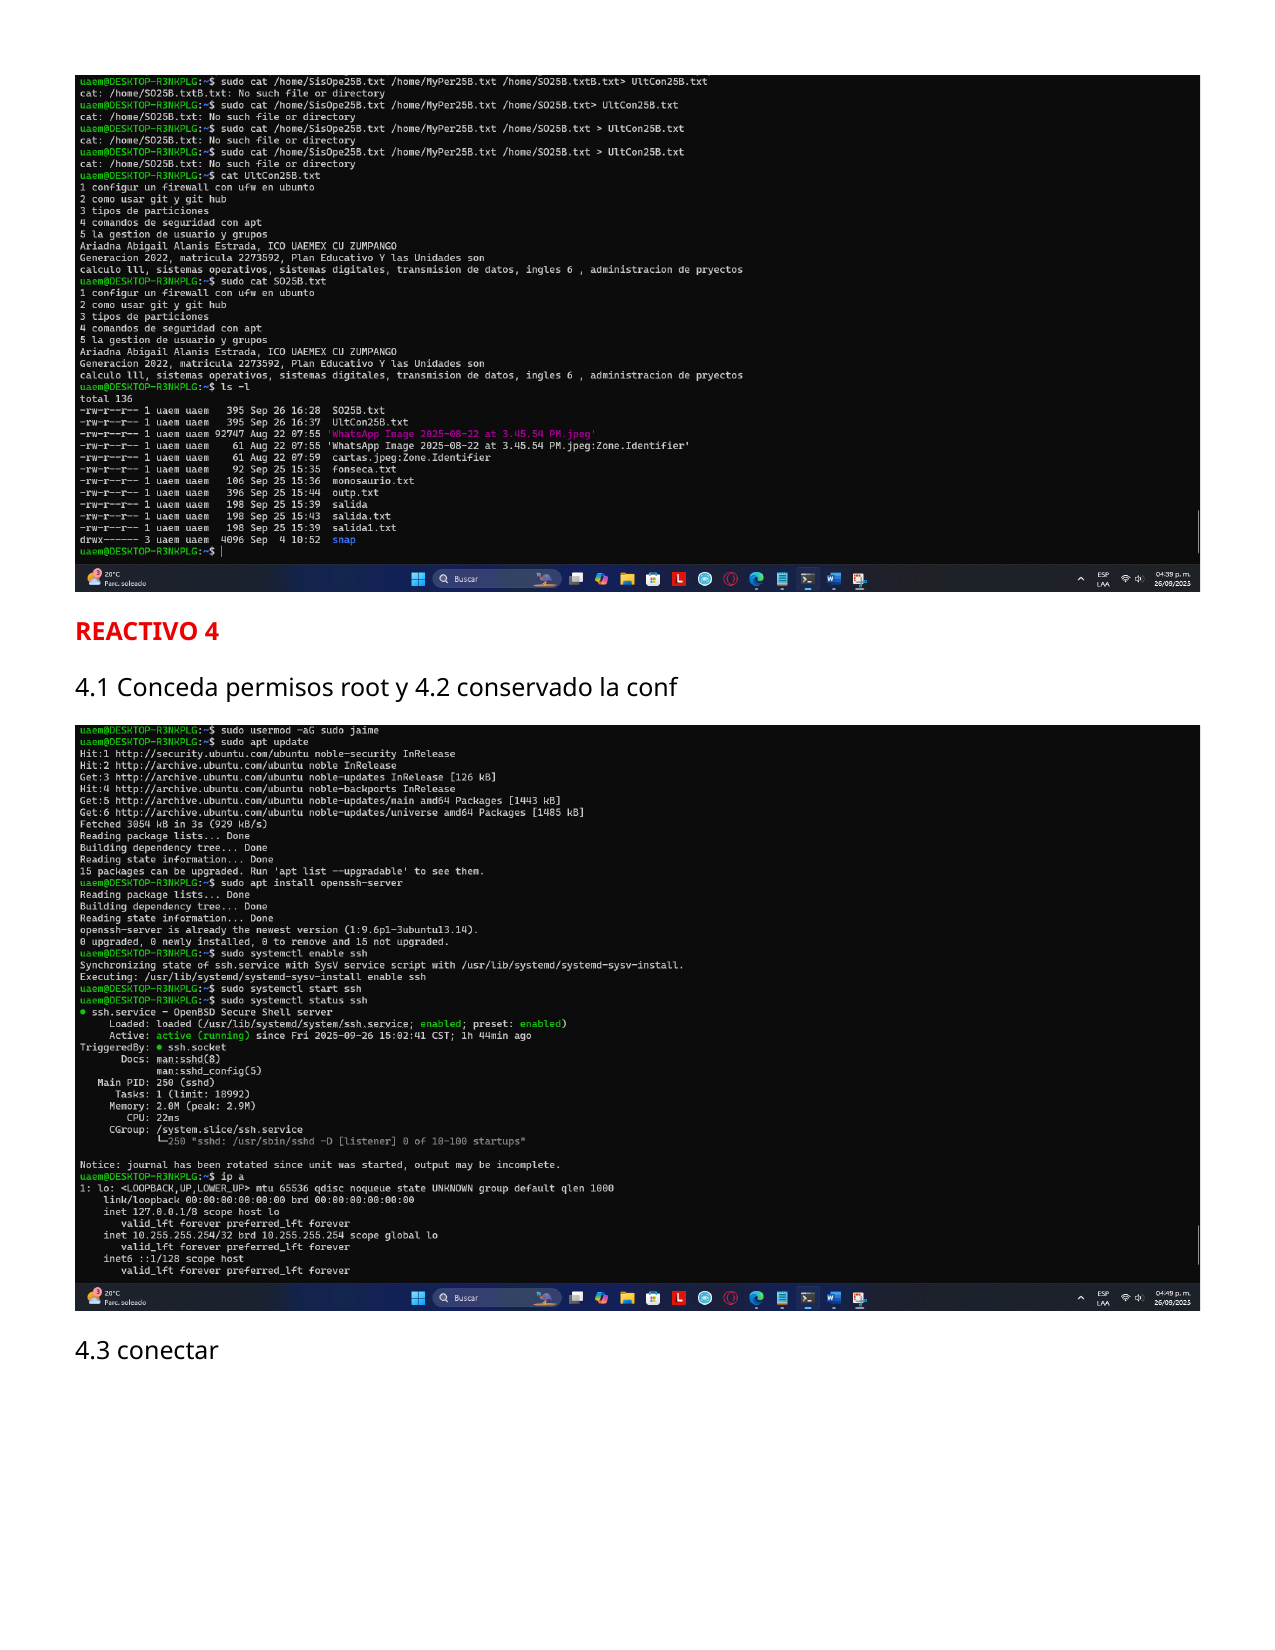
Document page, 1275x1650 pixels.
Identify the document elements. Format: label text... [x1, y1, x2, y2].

text 4.1 Conceda permisos root y 4.2 conservado la conf [75, 670, 1200, 704]
picture [75, 725, 1200, 1311]
text REACTIVO 4 [75, 614, 1200, 648]
text 4.3 conectar [75, 1332, 1200, 1366]
picture [75, 75, 1200, 592]
